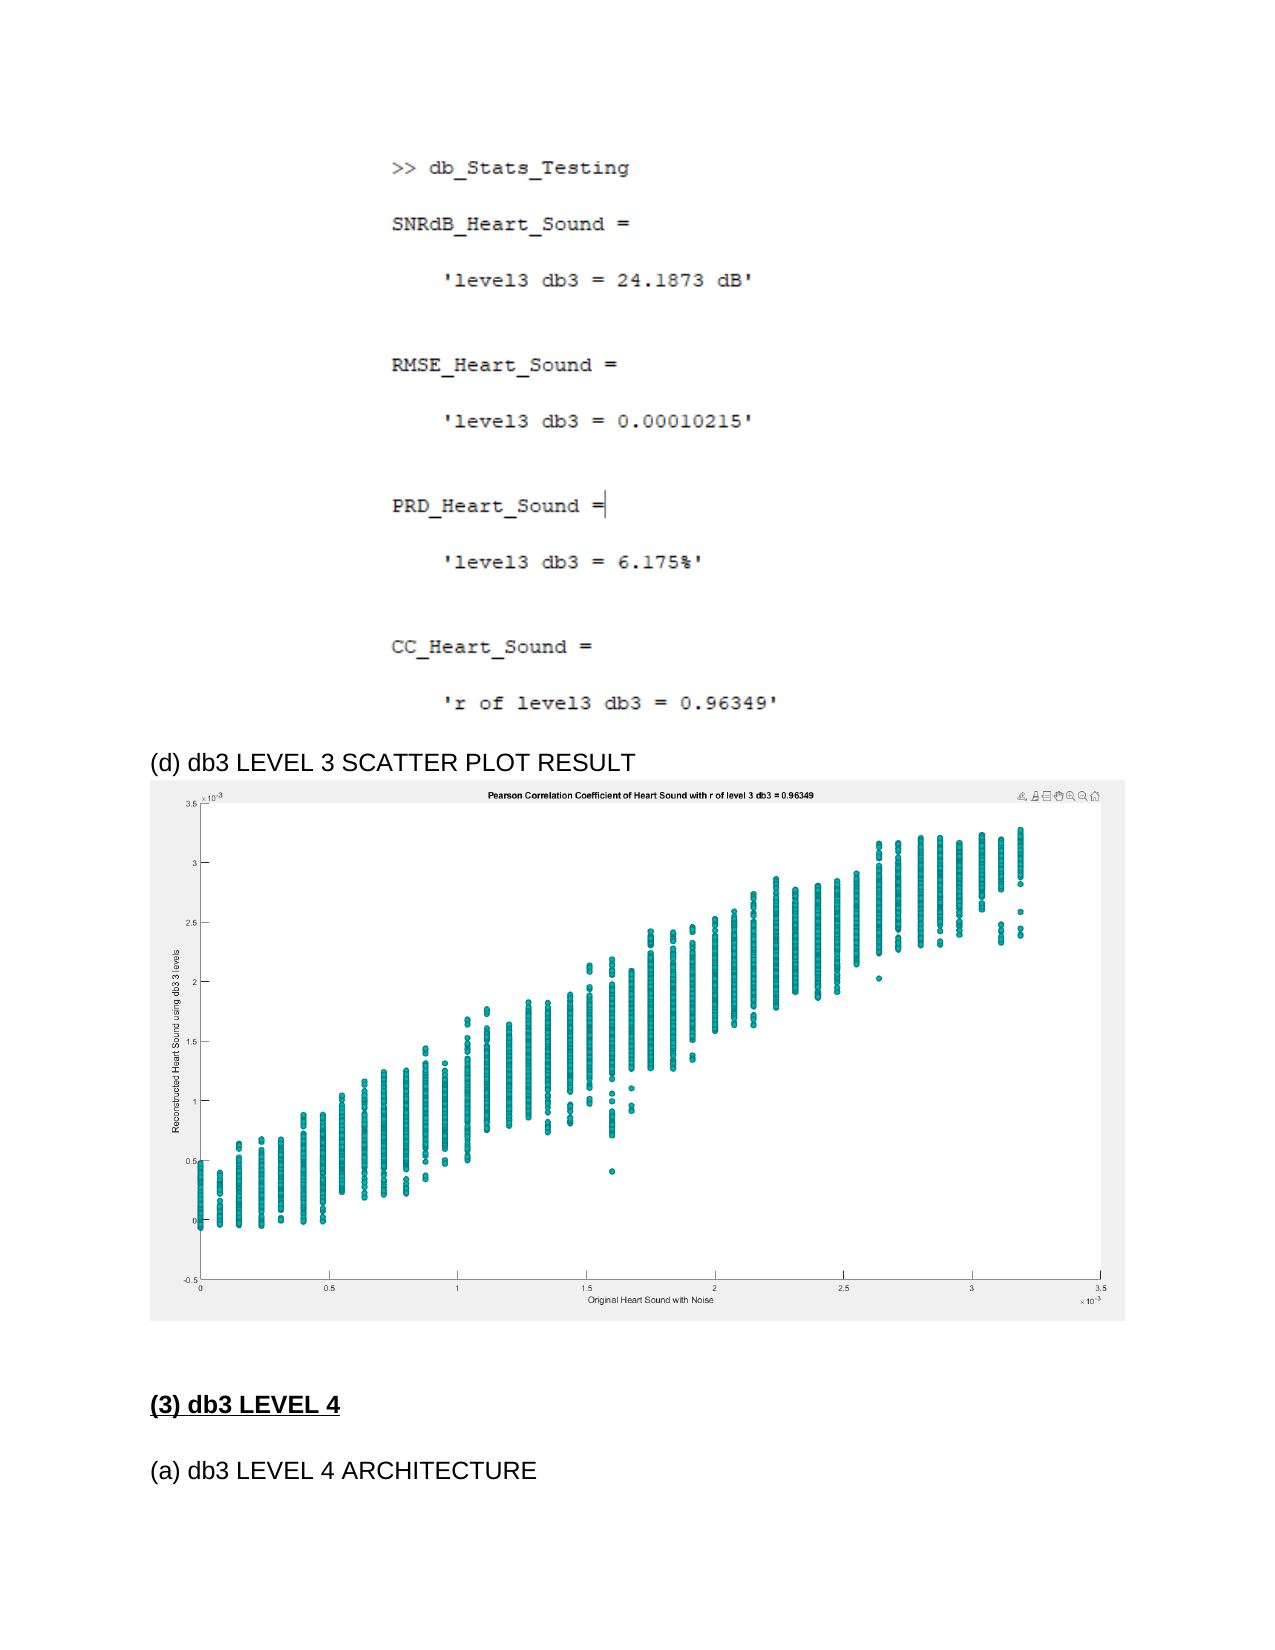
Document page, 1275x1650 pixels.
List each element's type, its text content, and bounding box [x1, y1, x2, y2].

text (a) db3 LEVEL 4 ARCHITECTURE [150, 1456, 1125, 1485]
picture [387, 150, 888, 744]
text (3) db3 LEVEL 4 [150, 1390, 1125, 1419]
picture [150, 780, 1125, 1321]
text (d) db3 LEVEL 3 SCATTER PLOT RESULT [150, 748, 1125, 776]
